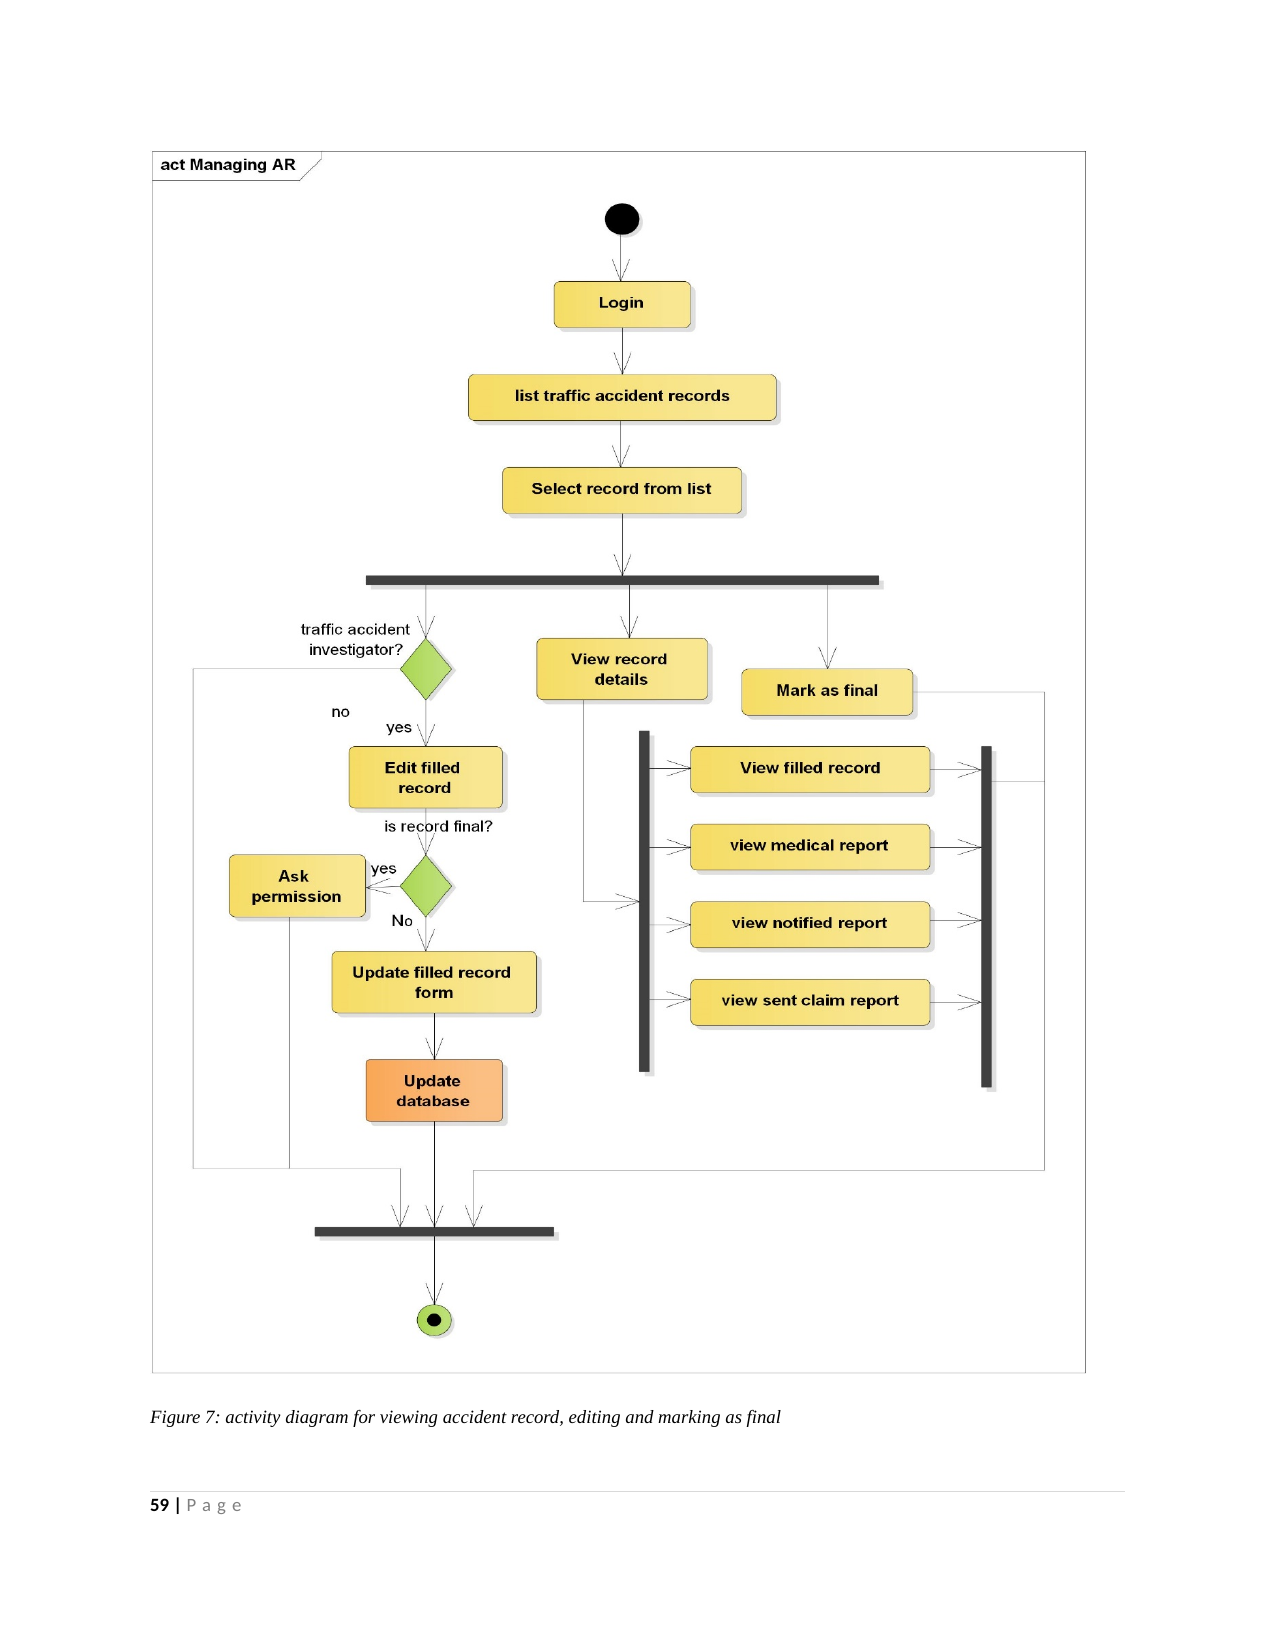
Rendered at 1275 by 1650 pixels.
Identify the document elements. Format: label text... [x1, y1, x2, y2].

picture [150, 150, 1087, 1374]
text Figure 7: activity diagram for viewing accident record, editing and marking as final [150, 1406, 1125, 1427]
